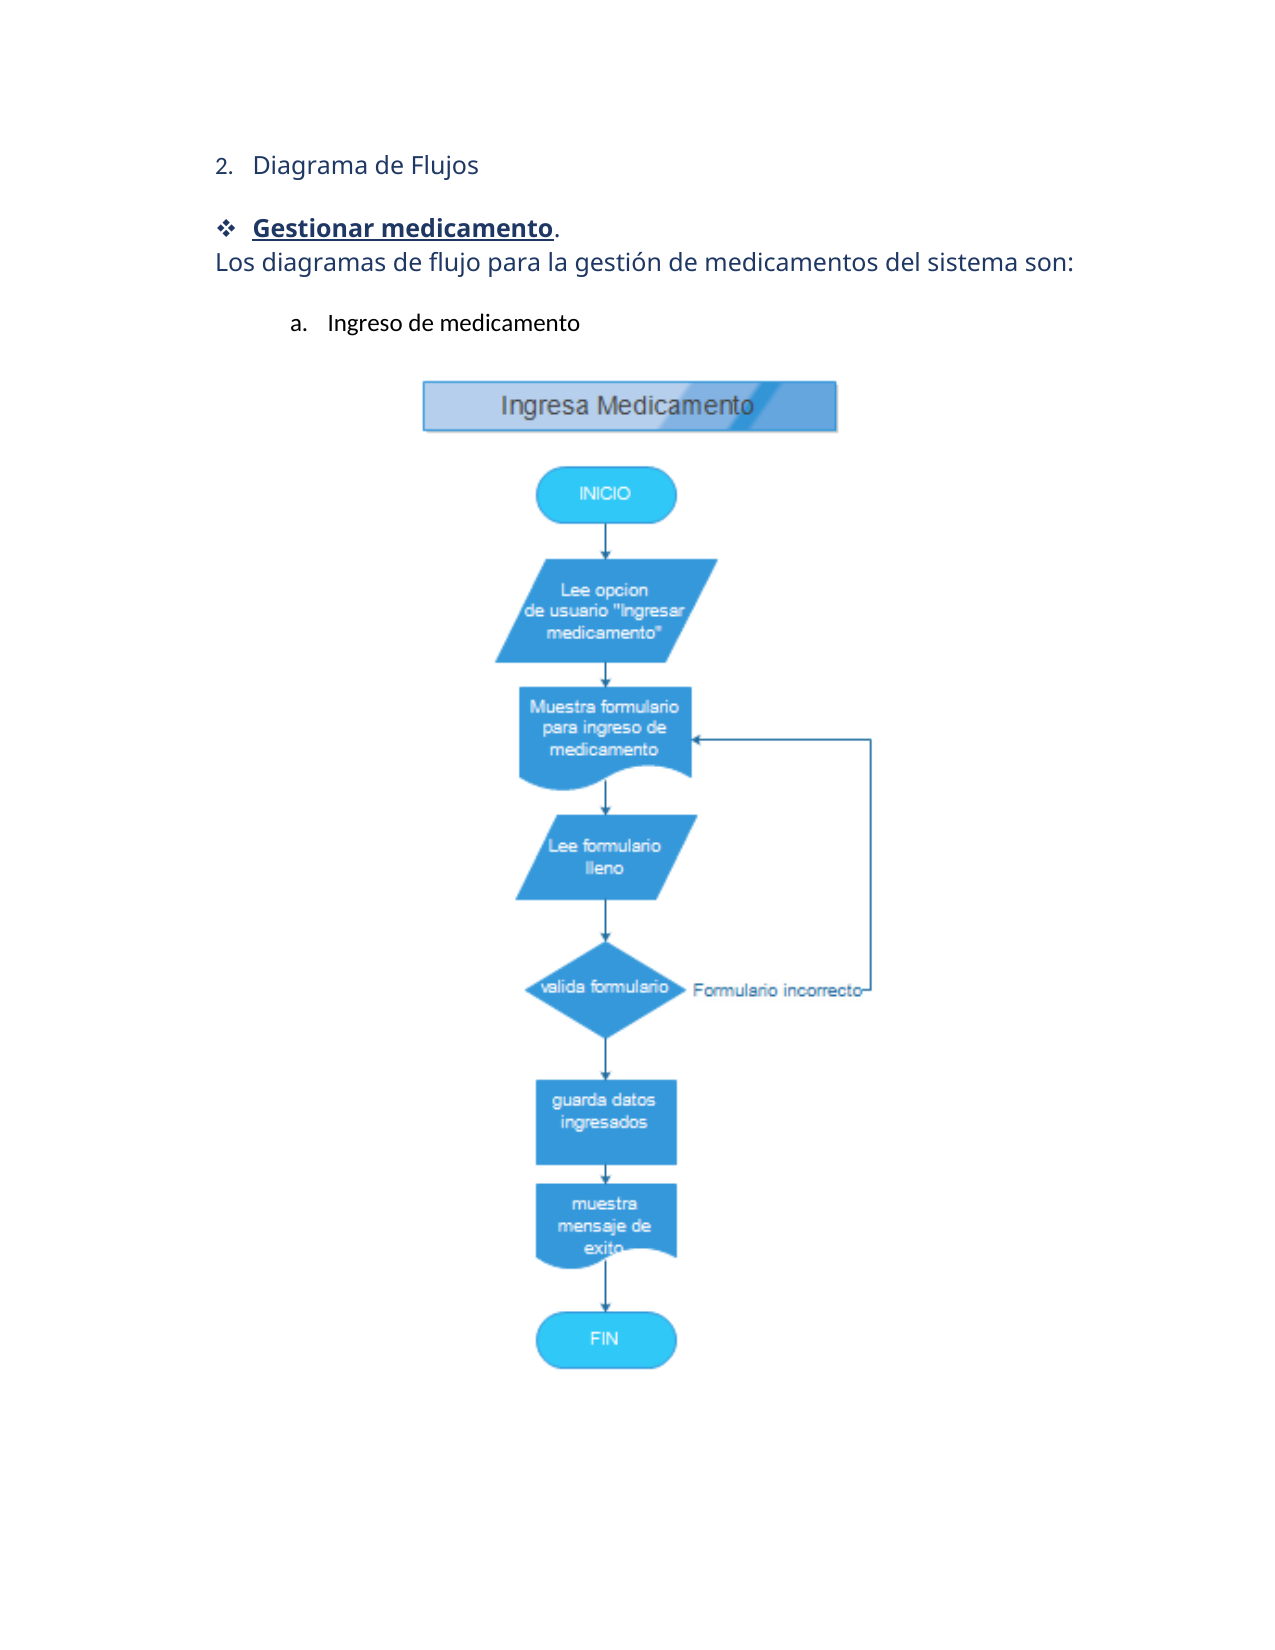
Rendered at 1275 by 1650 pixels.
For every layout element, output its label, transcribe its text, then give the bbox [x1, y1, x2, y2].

list Diagrama de Flujos [215, 148, 1098, 182]
list Gestionar medicamento. [215, 210, 1098, 244]
text Los diagramas de flujo para la gestión de medicamentos del sistema son: [215, 244, 1098, 278]
list Ingreso de medicamento [290, 307, 1098, 338]
picture [388, 337, 924, 1399]
